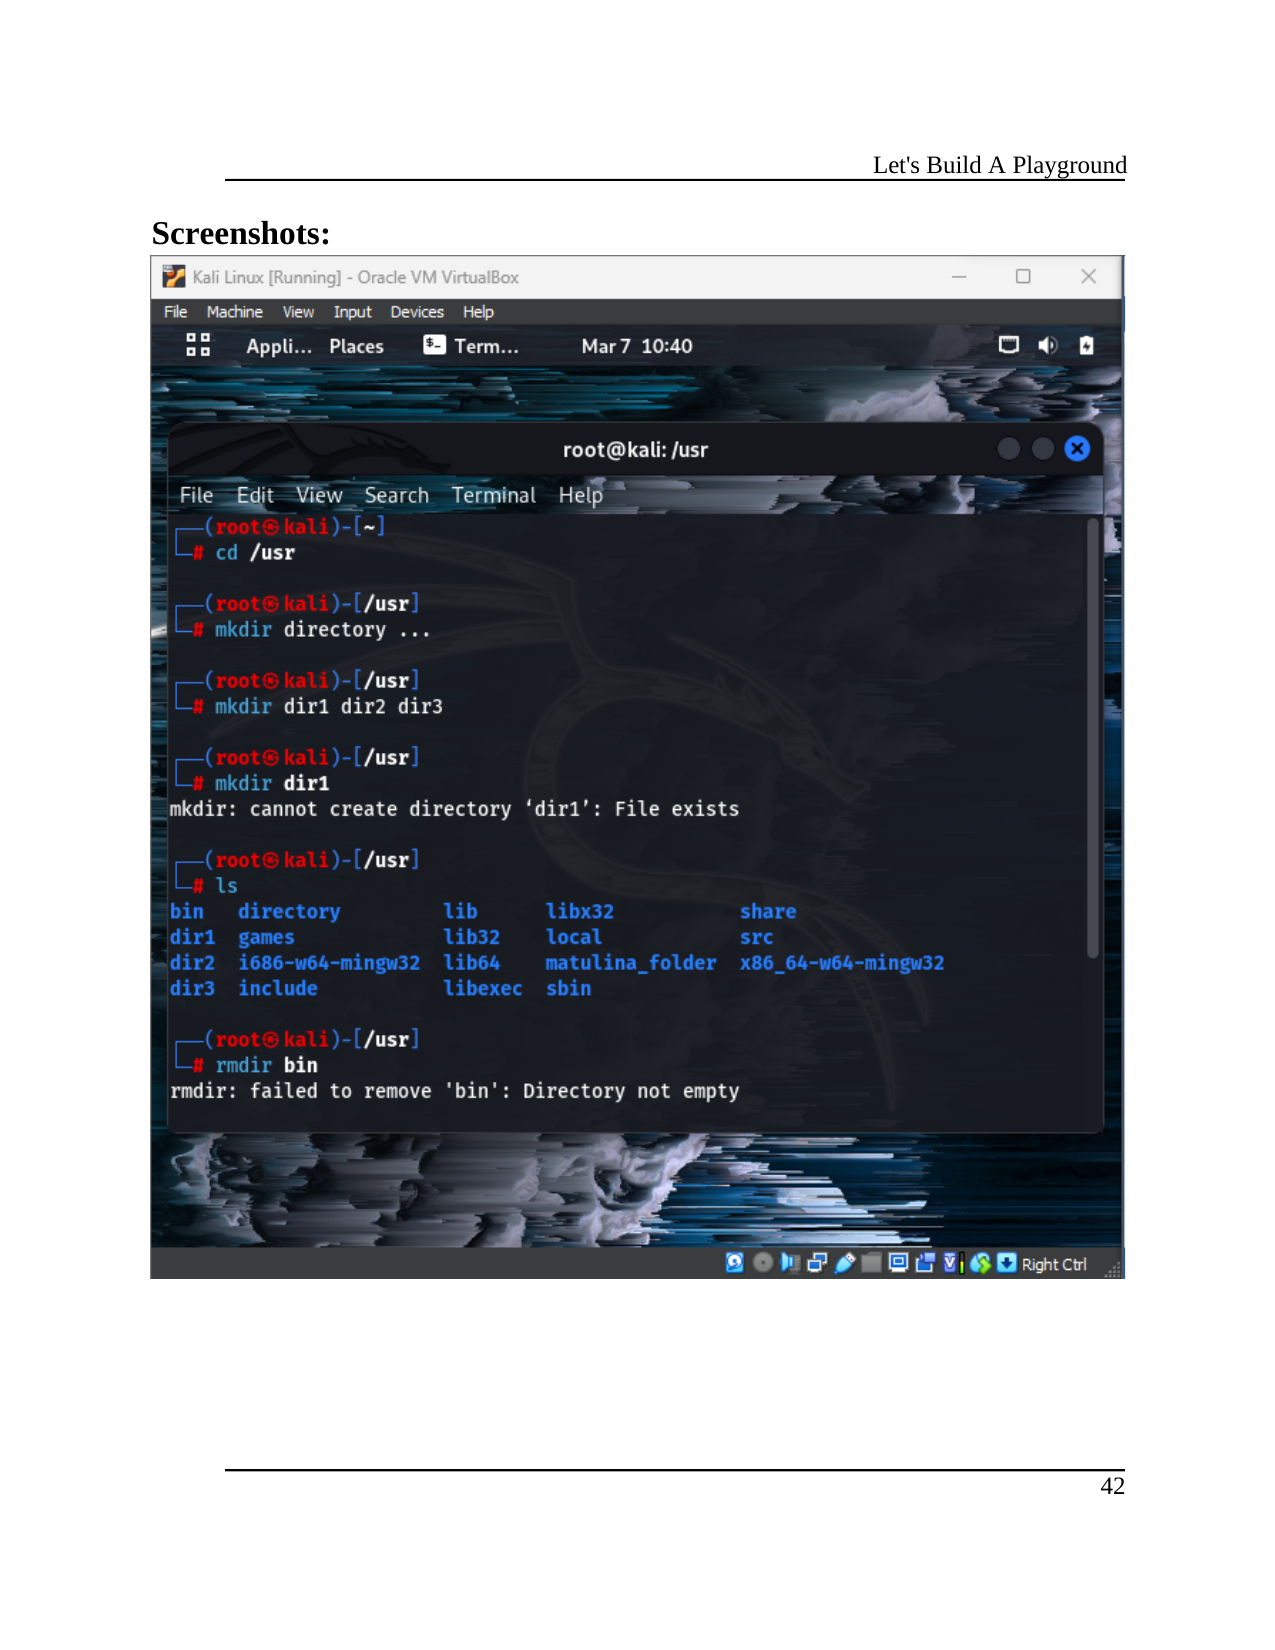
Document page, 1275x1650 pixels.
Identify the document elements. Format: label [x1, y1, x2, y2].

picture [150, 255, 1125, 1279]
